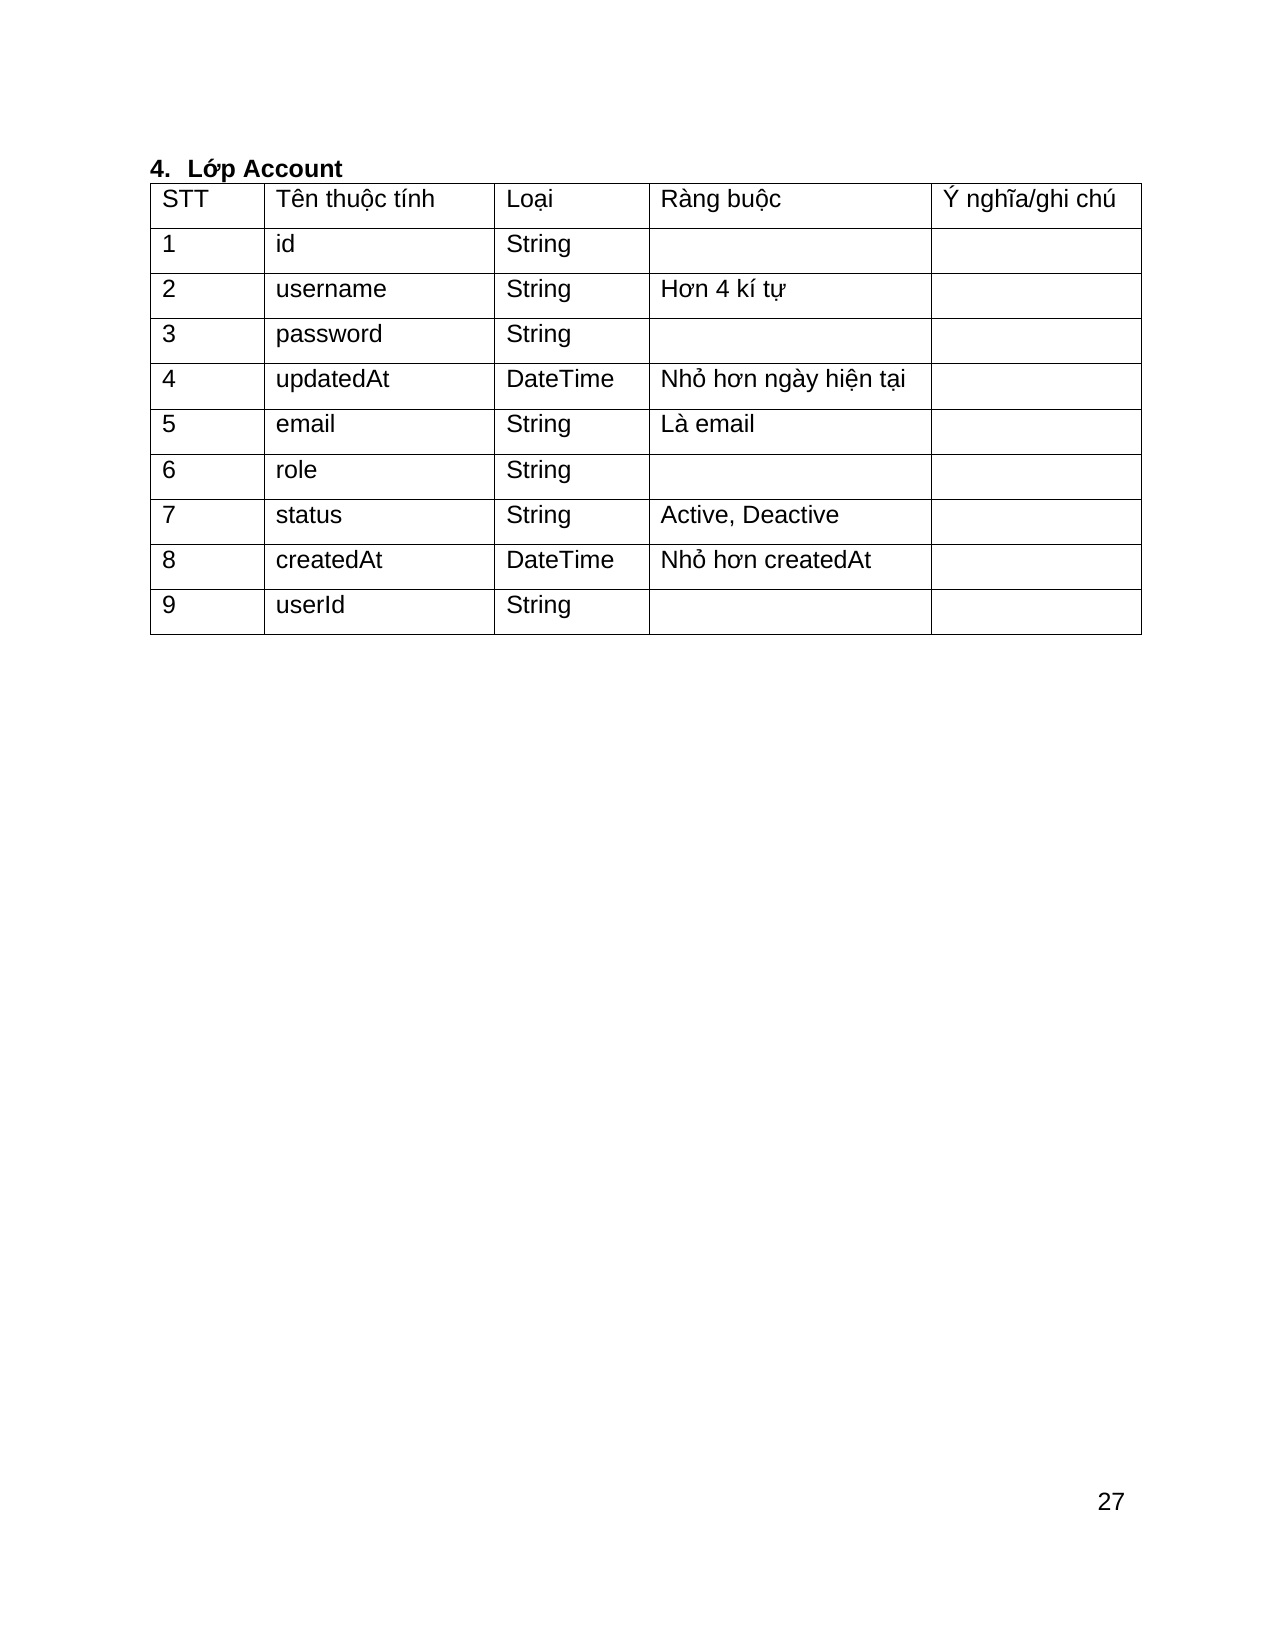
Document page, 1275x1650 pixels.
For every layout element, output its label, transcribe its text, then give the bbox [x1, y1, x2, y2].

table_cell String [495, 274, 649, 318]
table_cell 8 [151, 545, 264, 589]
table_cell [932, 410, 1141, 453]
table_cell 5 [151, 410, 264, 453]
table_cell String [495, 229, 649, 273]
table_cell DateTime [495, 364, 649, 408]
table_cell [932, 319, 1141, 363]
table_cell 1 [151, 229, 264, 273]
table_cell DateTime [495, 545, 649, 589]
table_cell Là email [650, 410, 931, 453]
table_cell [932, 274, 1141, 318]
table_cell [932, 364, 1141, 408]
subtitle Lớp Account [150, 154, 1125, 183]
table_header Ràng buộc [650, 184, 931, 228]
table_cell 4 [151, 364, 264, 408]
table_cell [932, 455, 1141, 499]
table_cell 2 [151, 274, 264, 318]
table_cell updatedAt [265, 364, 494, 408]
table_cell status [265, 500, 494, 544]
table_header Loại [495, 184, 649, 228]
table_cell [650, 455, 931, 499]
table_cell [932, 500, 1141, 544]
table_cell [650, 590, 931, 634]
table_cell createdAt [265, 545, 494, 589]
table_cell role [265, 455, 494, 499]
table_cell String [495, 319, 649, 363]
table_cell password [265, 319, 494, 363]
table_cell [650, 229, 931, 273]
table_cell username [265, 274, 494, 318]
table_header Ý nghĩa/ghi chú [932, 184, 1141, 228]
table_cell String [495, 410, 649, 453]
table_cell email [265, 410, 494, 453]
table_cell String [495, 455, 649, 499]
table_cell 7 [151, 500, 264, 544]
table_cell String [495, 500, 649, 544]
table_cell Nhỏ hơn createdAt [650, 545, 931, 589]
table_cell userId [265, 590, 494, 634]
table_header STT [151, 184, 264, 228]
table_cell [932, 545, 1141, 589]
table_cell String [495, 590, 649, 634]
table_cell [932, 229, 1141, 273]
table_cell Hơn 4 kí tự [650, 274, 931, 318]
table_cell Nhỏ hơn ngày hiện tại [650, 364, 931, 408]
table_cell [932, 590, 1141, 634]
table_cell id [265, 229, 494, 273]
table_header Tên thuộc tính [265, 184, 494, 228]
table_cell 9 [151, 590, 264, 634]
table_cell Active, Deactive [650, 500, 931, 544]
table_cell [650, 319, 931, 363]
table_cell 6 [151, 455, 264, 499]
table_cell 3 [151, 319, 264, 363]
